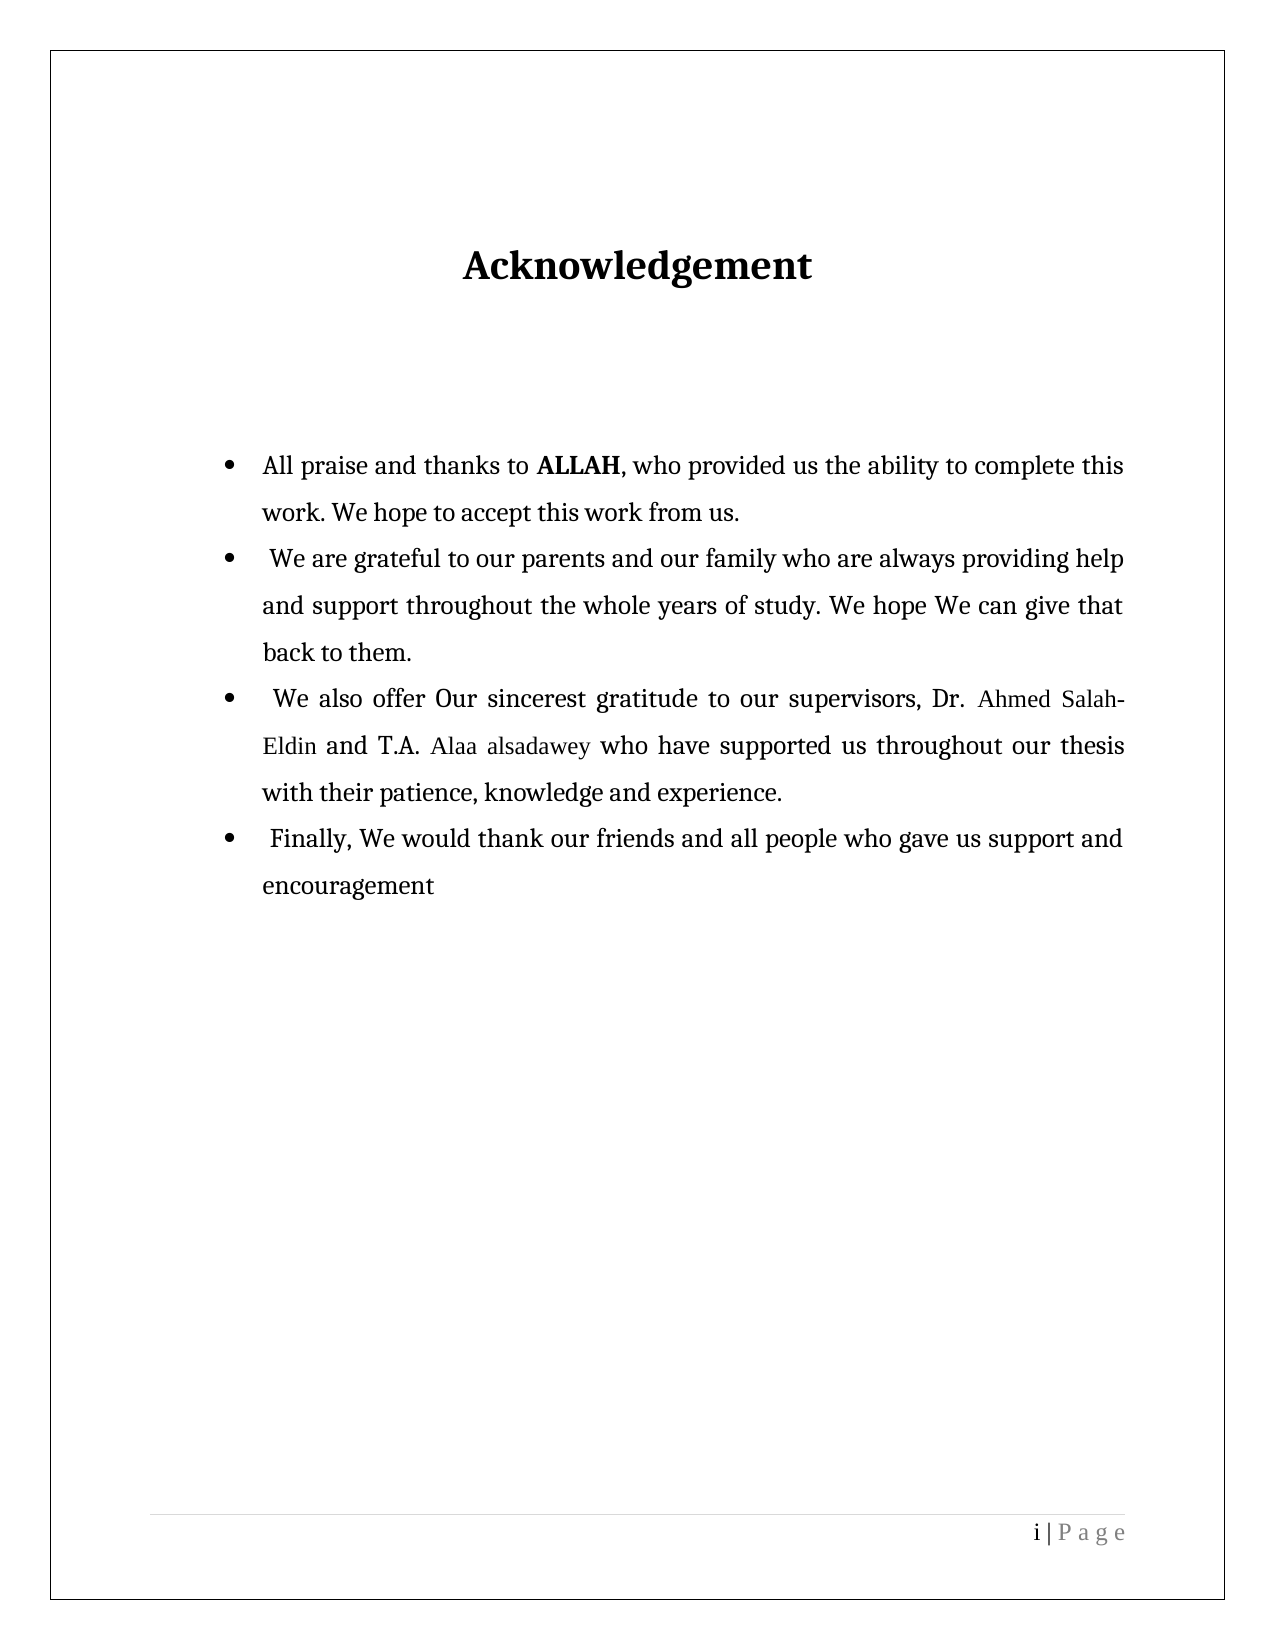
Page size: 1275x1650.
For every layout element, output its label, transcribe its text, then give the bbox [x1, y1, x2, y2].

subtitle Acknowledgement [150, 242, 1125, 290]
list We also offer Our sincerest gratitude to our supervisors, Dr. Ahmed Salah-Eldin and T.A. Alaa alsadawey who have supported us throughout our thesis with their patience, knowledge and experience. [225, 683, 1125, 808]
list Finally, We would thank our friends and all people who gave us support and encouragement [225, 823, 1125, 901]
list We are grateful to our parents and our family who are always providing help and support throughout the whole years of study. We hope We can give that back to them. [225, 543, 1125, 668]
list All praise and thanks to ALLAH, who provided us the ability to complete this work. We hope to accept this work from us. [225, 450, 1125, 528]
